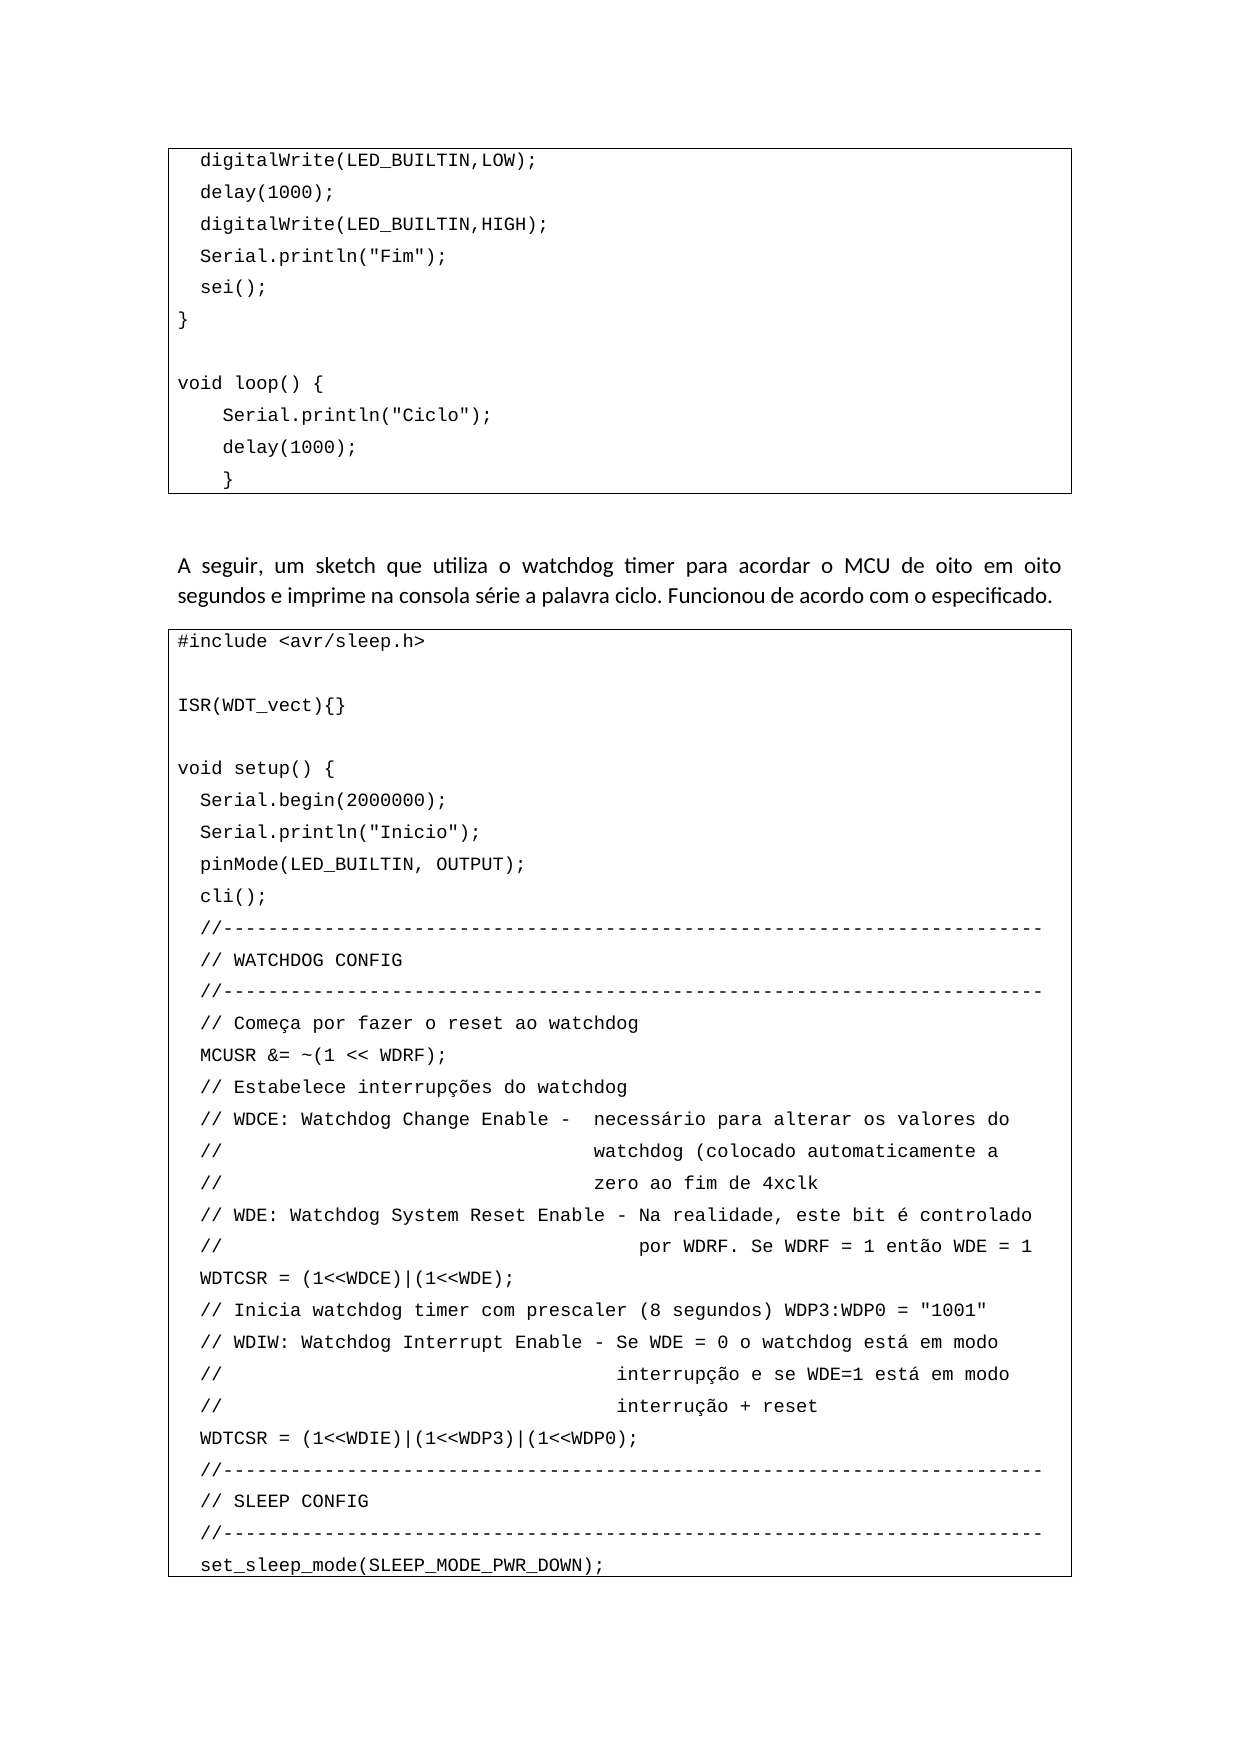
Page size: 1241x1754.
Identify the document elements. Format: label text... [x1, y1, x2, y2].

text MCUSR &= ~(1 << WDRF); [169, 1043, 1071, 1067]
text //------------------------------------------------------------------------- [169, 979, 1071, 1003]
text digitalWrite(LED_BUILTIN,HIGH); [169, 211, 1071, 236]
text // Estabelece interrupções do watchdog [169, 1075, 1071, 1099]
text pinMode(LED_BUILTIN, OUTPUT); [169, 852, 1071, 876]
text // watchdog (colocado automaticamente a [169, 1138, 1071, 1163]
text // SLEEP CONFIG [169, 1489, 1071, 1513]
text // Inicia watchdog timer com prescaler (8 segundos) WDP3:WDP0 = "1001" [169, 1298, 1071, 1322]
text sei(); [169, 275, 1071, 299]
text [169, 1457, 1071, 1482]
text void loop() { [169, 371, 1071, 395]
text // WDIW: Watchdog Interrupt Enable - Se WDE = 0 o watchdog está em modo [169, 1330, 1071, 1354]
text digitalWrite(LED_BUILTIN,LOW); [169, 149, 1071, 172]
text void setup() { [169, 756, 1071, 780]
text // WDCE: Watchdog Change Enable - necessário para alterar os valores do [169, 1107, 1071, 1131]
text Serial.println("Ciclo"); [169, 403, 1071, 427]
text delay(1000); [169, 434, 1071, 459]
text delay(1000); [169, 179, 1071, 204]
text // WATCHDOG CONFIG [169, 947, 1071, 972]
text // zero ao fim de 4xclk [169, 1170, 1071, 1195]
text Serial.println("Inicio"); [169, 820, 1071, 844]
text #include <avr/sleep.h> [169, 630, 1071, 653]
text // WDE: Watchdog System Reset Enable - Na realidade, este bit é controlado [169, 1202, 1071, 1227]
text Serial.begin(2000000); [169, 788, 1071, 812]
text //------------------------------------------------------------------------- [169, 915, 1071, 940]
text set_sleep_mode(SLEEP_MODE_PWR_DOWN); [169, 1553, 1071, 1576]
text } [169, 307, 1071, 331]
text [169, 1521, 1071, 1545]
text } [169, 466, 1071, 493]
text // por WDRF. Se WDRF = 1 então WDE = 1 [169, 1234, 1071, 1258]
text ISR(WDT_vect){} [169, 692, 1071, 717]
text cli(); [169, 883, 1071, 908]
text A seguir, um sketch que utiliza o watchdog timer para acordar o MCU de oito em oito segundos e imprime na consola série a palavra ciclo. Funcionou de acordo com o especificado. [177, 551, 1063, 609]
text // Começa por fazer o reset ao watchdog [169, 1011, 1071, 1035]
text WDTCSR = (1<<WDCE)|(1<<WDE); [169, 1266, 1071, 1290]
text Serial.println("Fim"); [169, 243, 1071, 268]
text WDTCSR = (1<<WDIE)|(1<<WDP3)|(1<<WDP0); [169, 1425, 1071, 1450]
text // interrução + reset [169, 1393, 1071, 1418]
text // interrupção e se WDE=1 está em modo [169, 1362, 1071, 1386]
